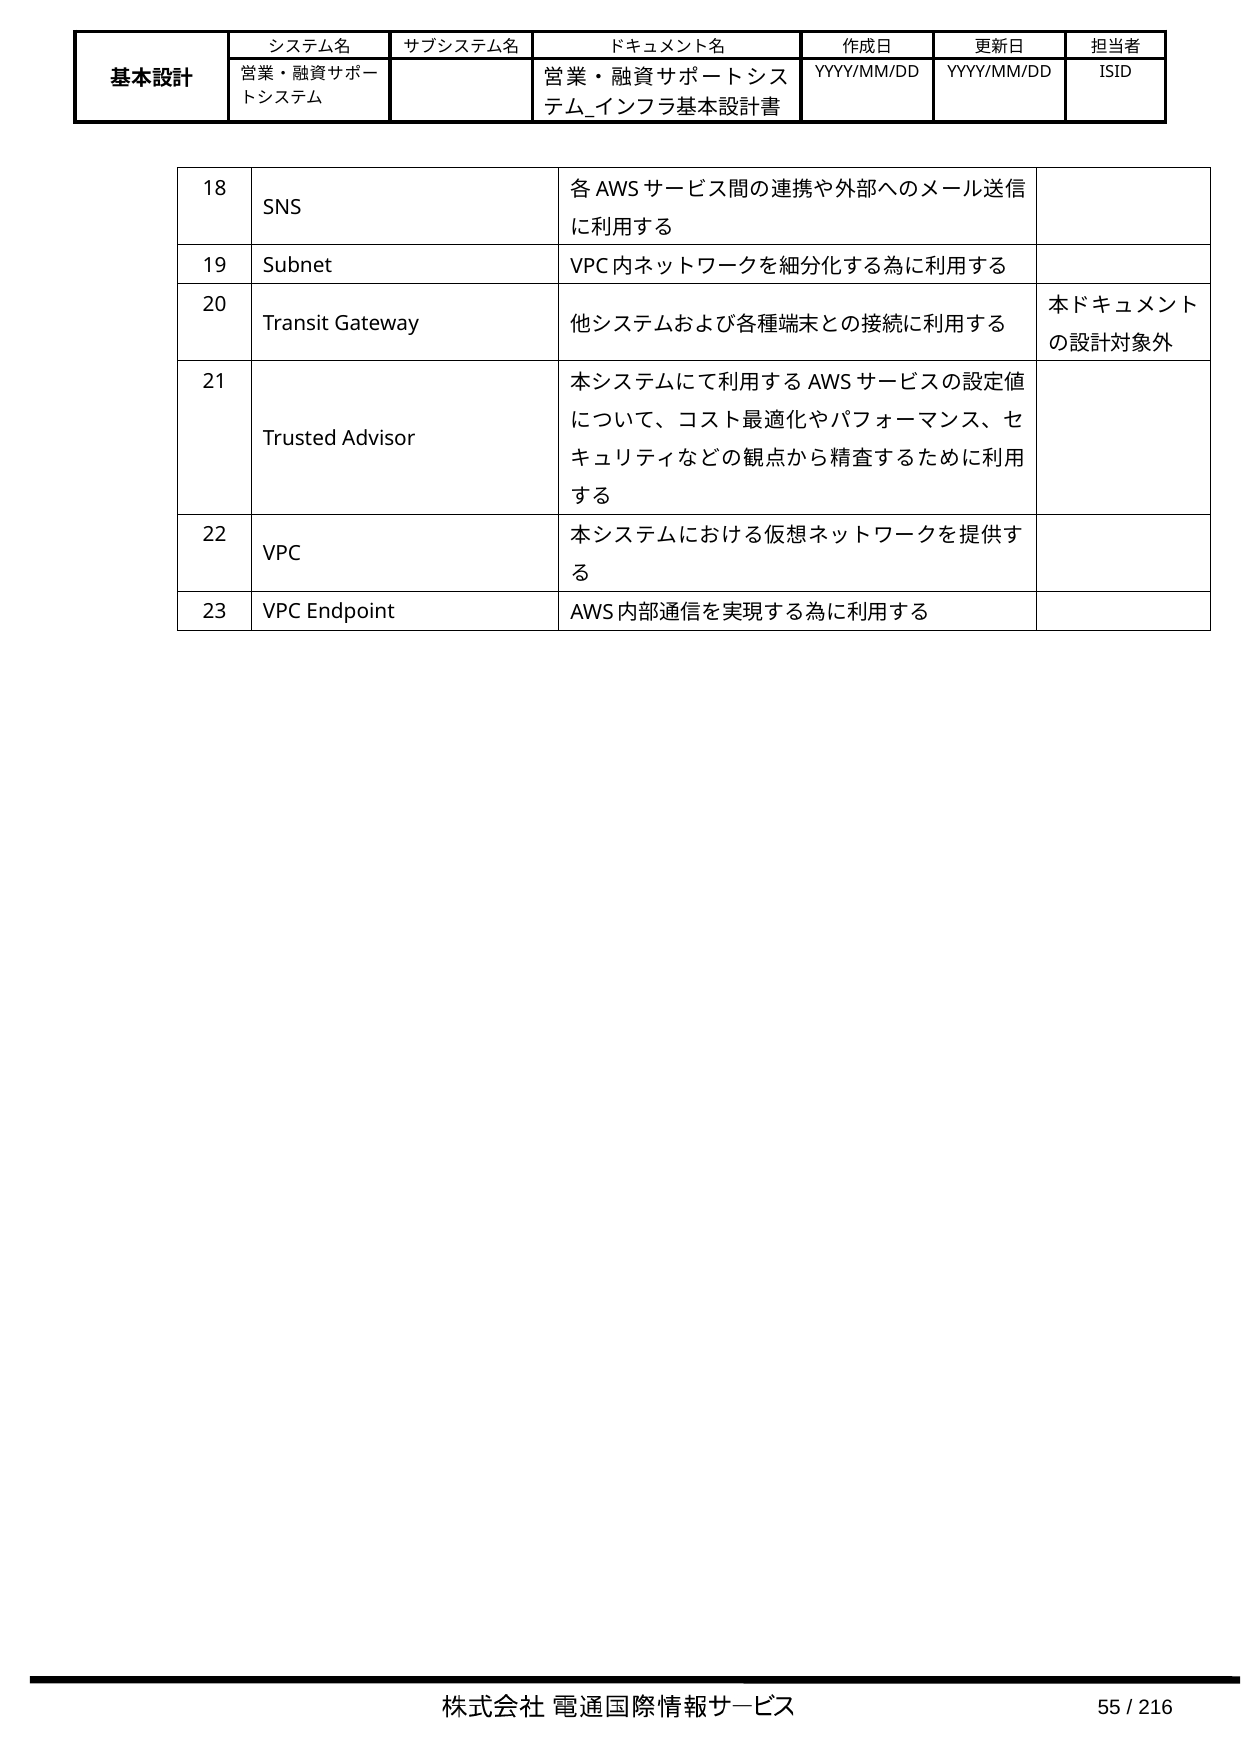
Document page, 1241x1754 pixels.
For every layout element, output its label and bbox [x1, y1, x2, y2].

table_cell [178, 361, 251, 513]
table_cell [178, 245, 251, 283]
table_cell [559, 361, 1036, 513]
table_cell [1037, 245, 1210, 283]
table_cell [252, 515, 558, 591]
picture [442, 1694, 794, 1718]
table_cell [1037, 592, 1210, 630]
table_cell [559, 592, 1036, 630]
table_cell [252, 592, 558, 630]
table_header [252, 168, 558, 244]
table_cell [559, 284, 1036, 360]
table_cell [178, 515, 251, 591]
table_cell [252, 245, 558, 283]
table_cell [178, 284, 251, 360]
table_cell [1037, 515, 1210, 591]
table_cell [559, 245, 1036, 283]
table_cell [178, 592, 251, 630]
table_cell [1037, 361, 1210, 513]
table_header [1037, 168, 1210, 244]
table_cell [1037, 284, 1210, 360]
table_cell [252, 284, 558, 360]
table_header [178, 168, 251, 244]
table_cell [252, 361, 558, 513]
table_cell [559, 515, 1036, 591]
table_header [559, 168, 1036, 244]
